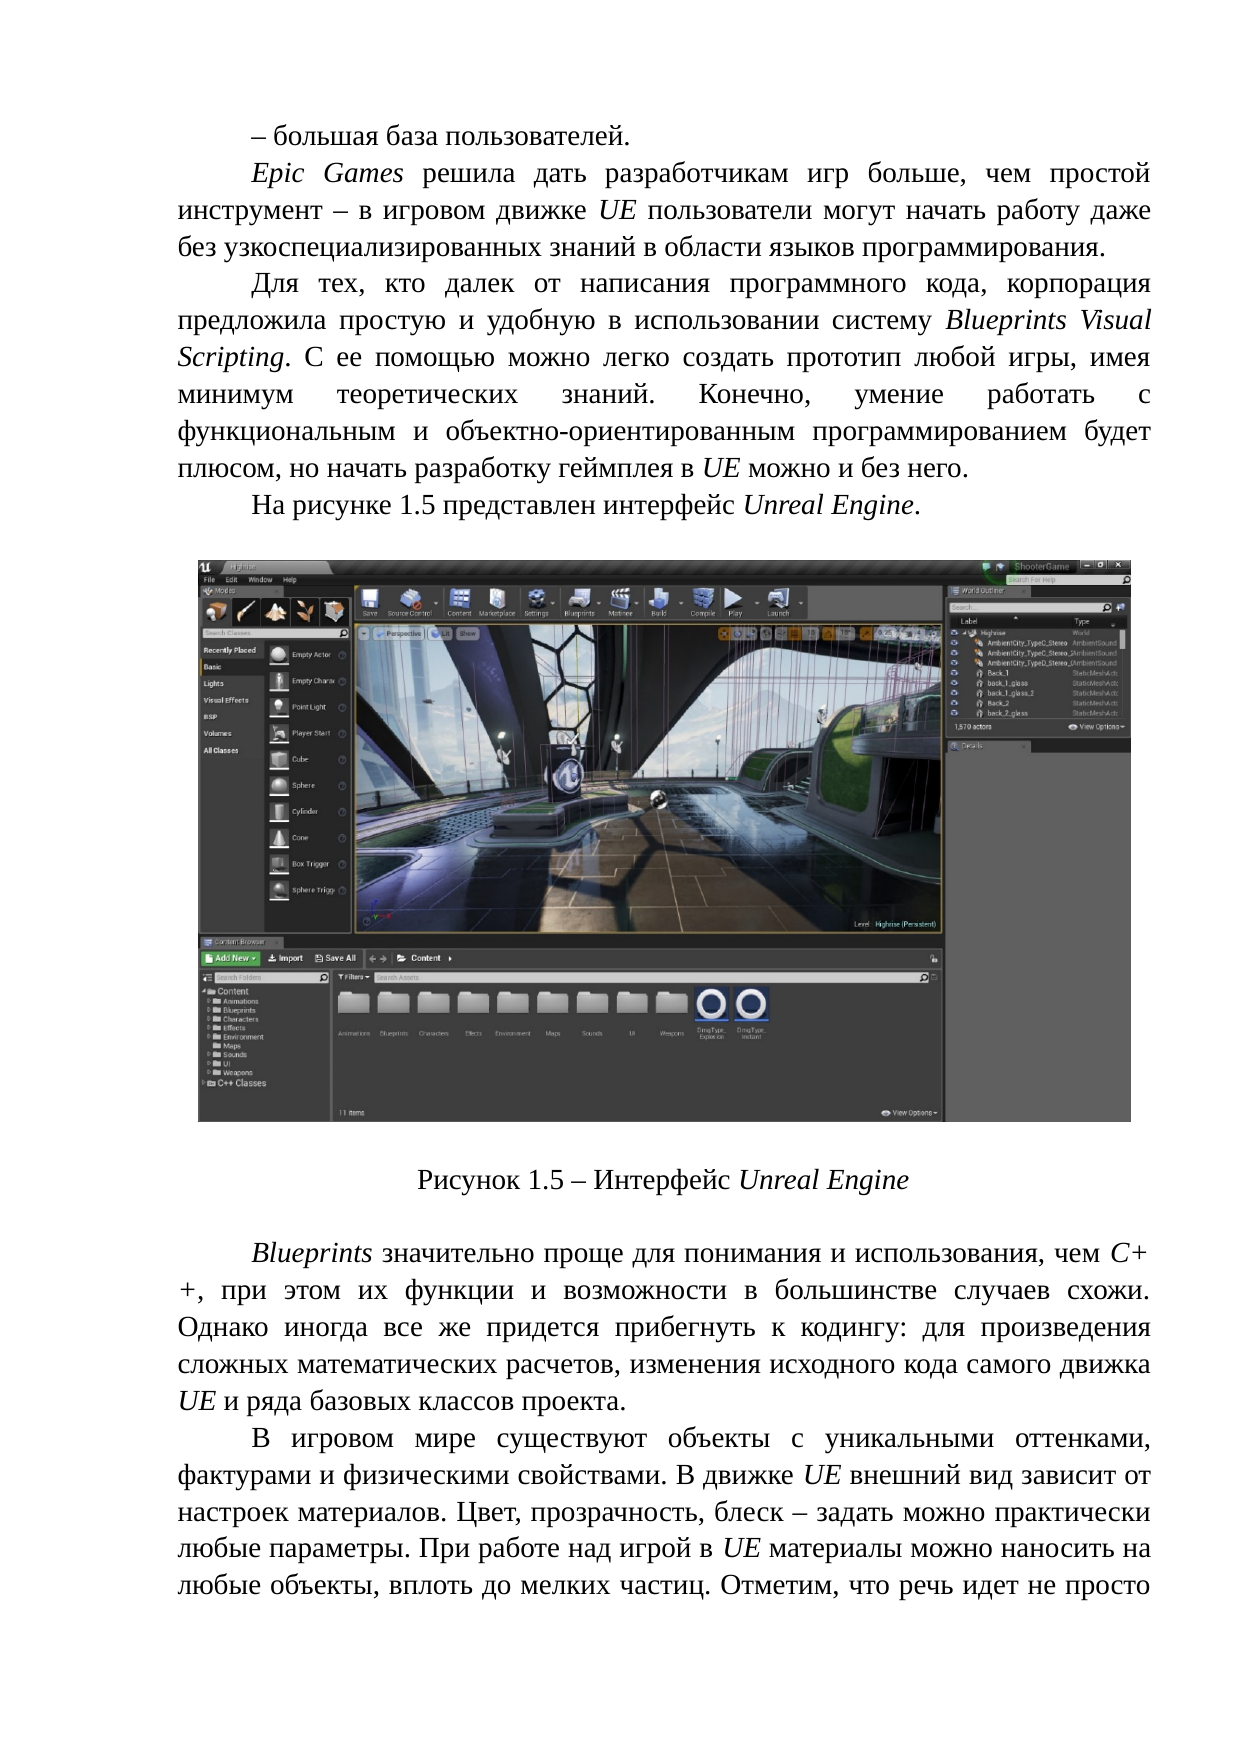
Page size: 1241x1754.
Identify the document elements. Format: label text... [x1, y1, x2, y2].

text Blueprints значительно проще для понимания и использования, чем С++, при этом их функции и возможности в большинстве случаев схожи. Однако иногда все же придется прибегнуть к кодингу: для произведения сложных математических расчетов, изменения исходного кода самого движка UE и ряда базовых классов проекта. [177, 1236, 1152, 1417]
picture [198, 560, 1131, 1122]
text Рисунок 1.5 – Интерфейс Unreal Engine [177, 1162, 1152, 1195]
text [177, 1420, 1152, 1601]
text – большая база пользователей. [177, 118, 1152, 152]
text Epic Games решила дать разработчикам игр больше, чем простой инструмент – в игровом движке UE пользователи могут начать работу даже без узкоспециализированных знаний в области языков программирования. [177, 155, 1152, 262]
text Для тех, кто далек от написания программного кода, корпорация предложила простую и удобную в использовании систему Blueprints Visual Scripting. С ее помощью можно легко создать прототип любой игры, имея минимум теоретических знаний. Конечно, умение работать с функциональным и объектно-ориентированным программированием будет плюсом, но начать разработку геймплея в UE можно и без него. [177, 266, 1152, 483]
text На рисунке 1.5 представлен интерфейс Unreal Engine. [177, 487, 1152, 520]
